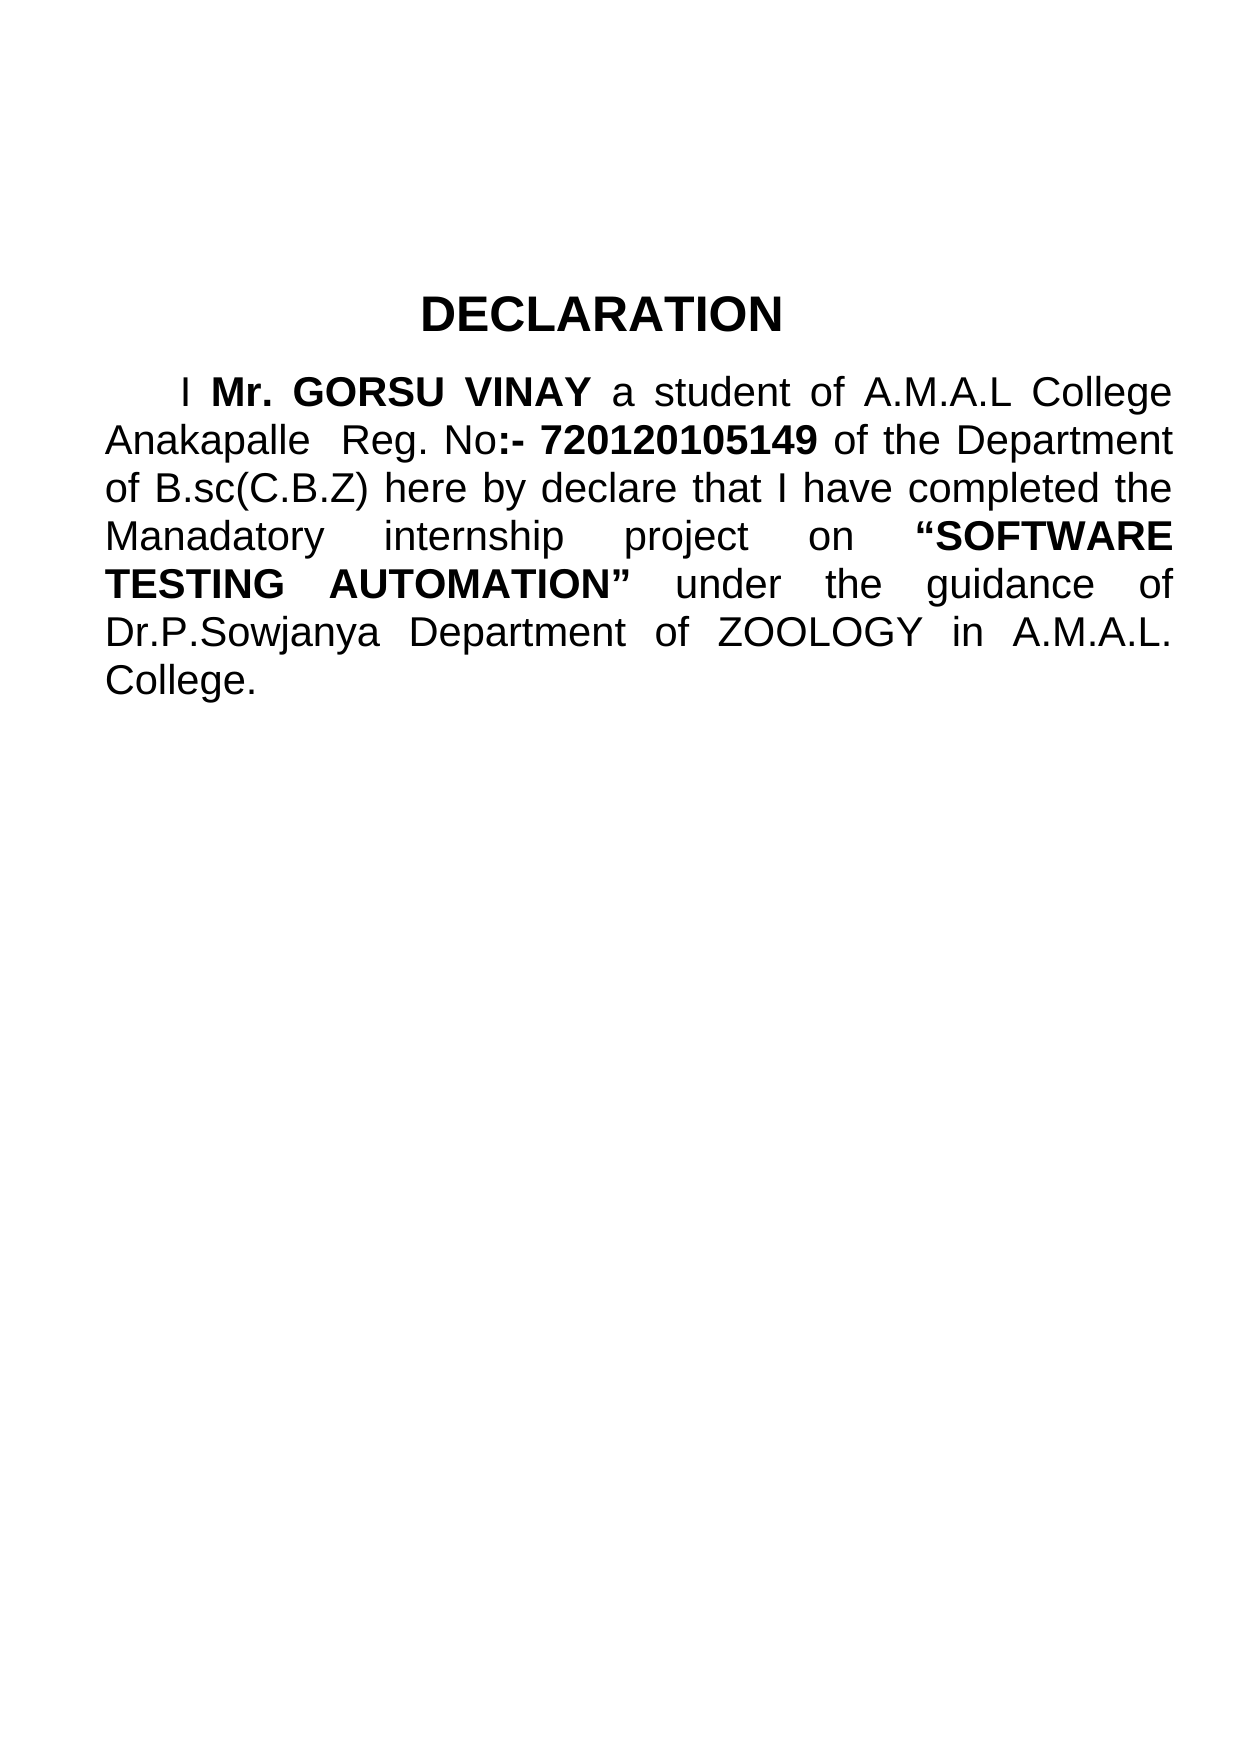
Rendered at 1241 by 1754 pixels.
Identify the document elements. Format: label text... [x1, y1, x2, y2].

text I Mr. GORSU VINAY a student of A.M.A.L College Anakapalle Reg. No:- 720120105149 of the Department of B.sc(C.B.Z) here by declare that I have completed the Manadatory internship project on “SOFTWARE TESTING AUTOMATION” under the guidance of Dr.P.Sowjanya Department of ZOOLOGY in A.M.A.L. College. [104, 368, 1173, 703]
text DECLARATION [29, 284, 1173, 341]
